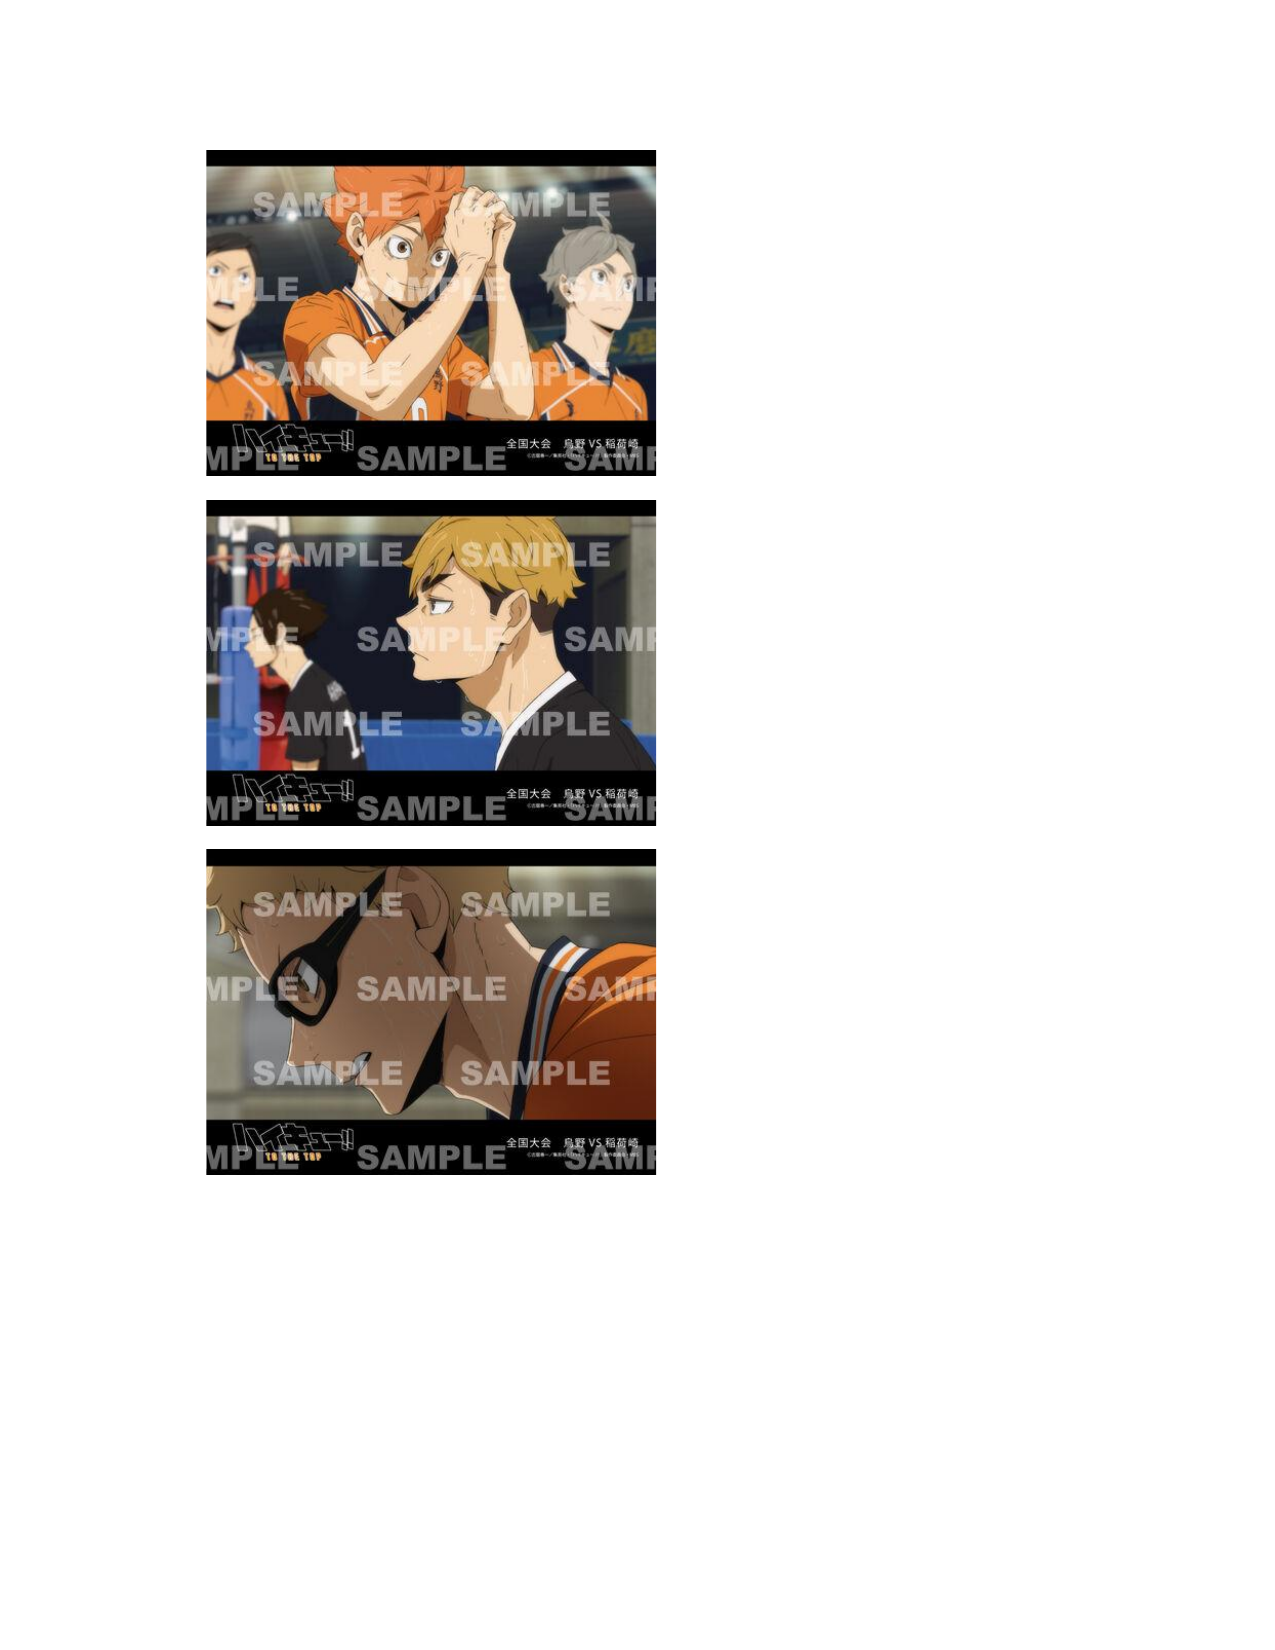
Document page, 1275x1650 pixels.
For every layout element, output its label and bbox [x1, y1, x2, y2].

picture [206, 500, 657, 826]
picture [206, 849, 657, 1175]
picture [206, 150, 657, 476]
